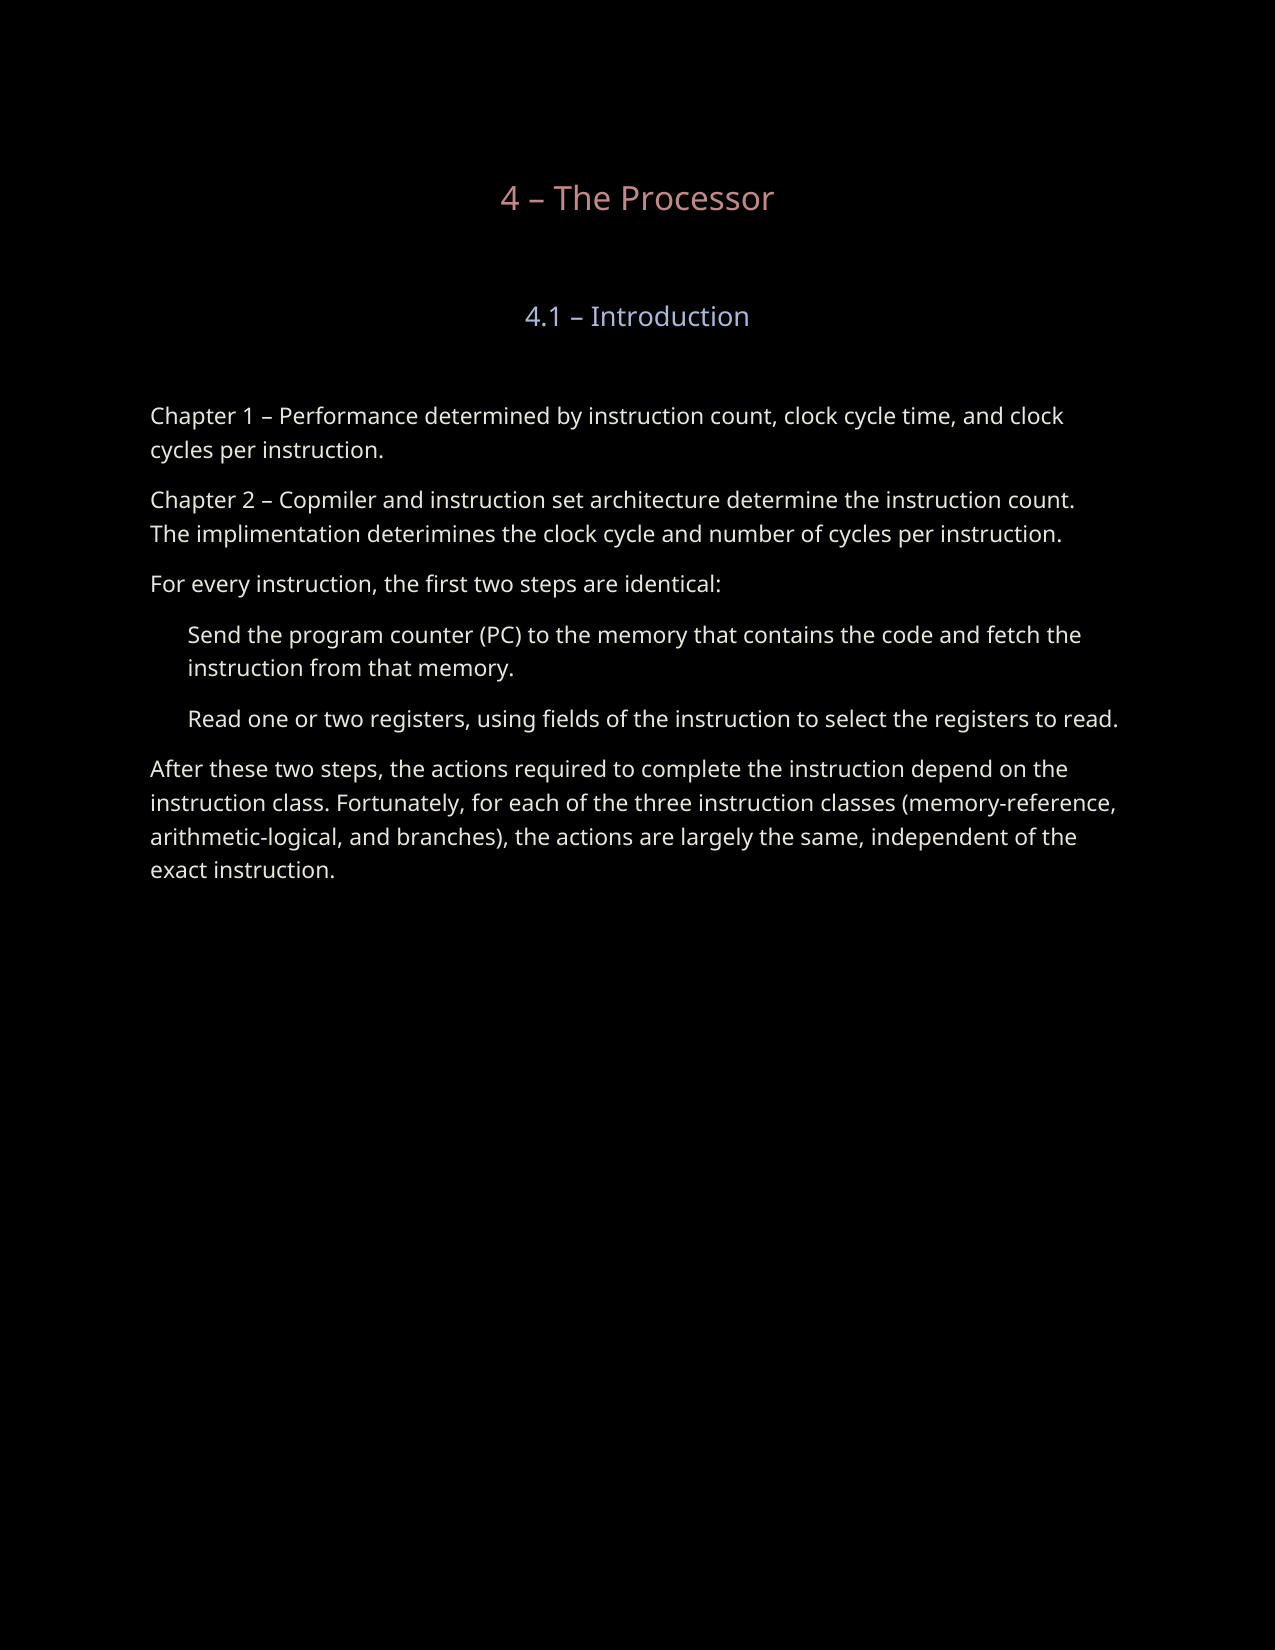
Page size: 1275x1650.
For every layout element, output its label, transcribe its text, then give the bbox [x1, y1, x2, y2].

text Chapter 1 – Performance determined by instruction count, clock cycle time, and clock cycles per instruction. [150, 400, 1125, 465]
text Read one or two registers, using fields of the instruction to select the registers to read. [187, 703, 1125, 734]
text After these two steps, the actions required to complete the instruction depend on the instruction class. Fortunately, for each of the three instruction classes (memory-reference, arithmetic-logical, and branches), the actions are largely the same, independent of the exact instruction. [150, 753, 1125, 886]
text For every instruction, the first two steps are identical: [150, 568, 1125, 599]
subtitle 4 – The Processor [150, 175, 1125, 220]
text Chapter 2 – Copmiler and instruction set architecture determine the instruction count. The implimentation deterimines the clock cycle and number of cycles per instruction. [150, 484, 1125, 549]
subtitle 4.1 – Introduction [150, 297, 1125, 334]
text Send the program counter (PC) to the memory that contains the code and fetch the instruction from that memory. [187, 618, 1125, 683]
